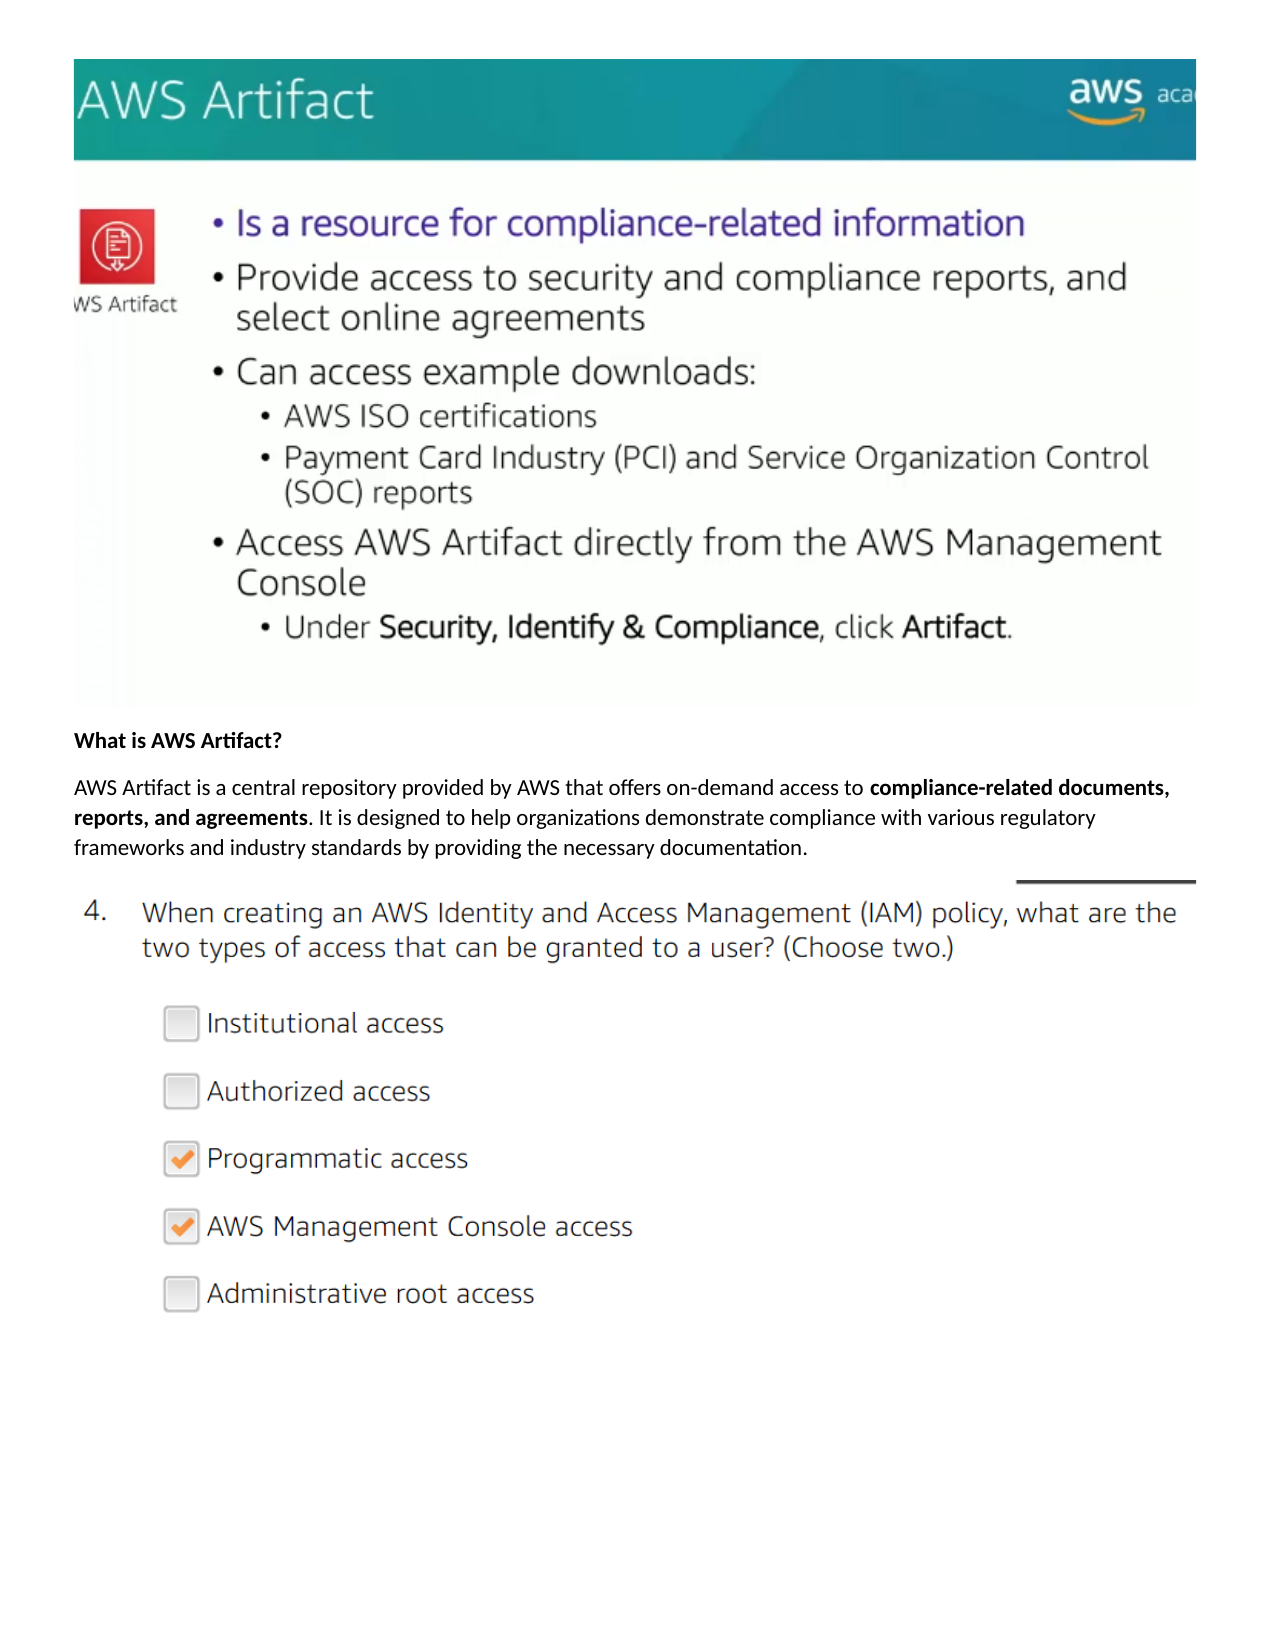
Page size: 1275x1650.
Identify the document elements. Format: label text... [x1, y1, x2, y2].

text What is AWS Artifact? [74, 726, 1196, 754]
text AWS Artifact is a central repository provided by AWS that offers on-demand access to compliance-related documents, reports, and agreements. It is designed to help organizations demonstrate compliance with various regulatory frameworks and industry standards by providing the necessary documentation. [74, 773, 1196, 861]
picture [73, 59, 1197, 707]
picture [73, 880, 1197, 1344]
